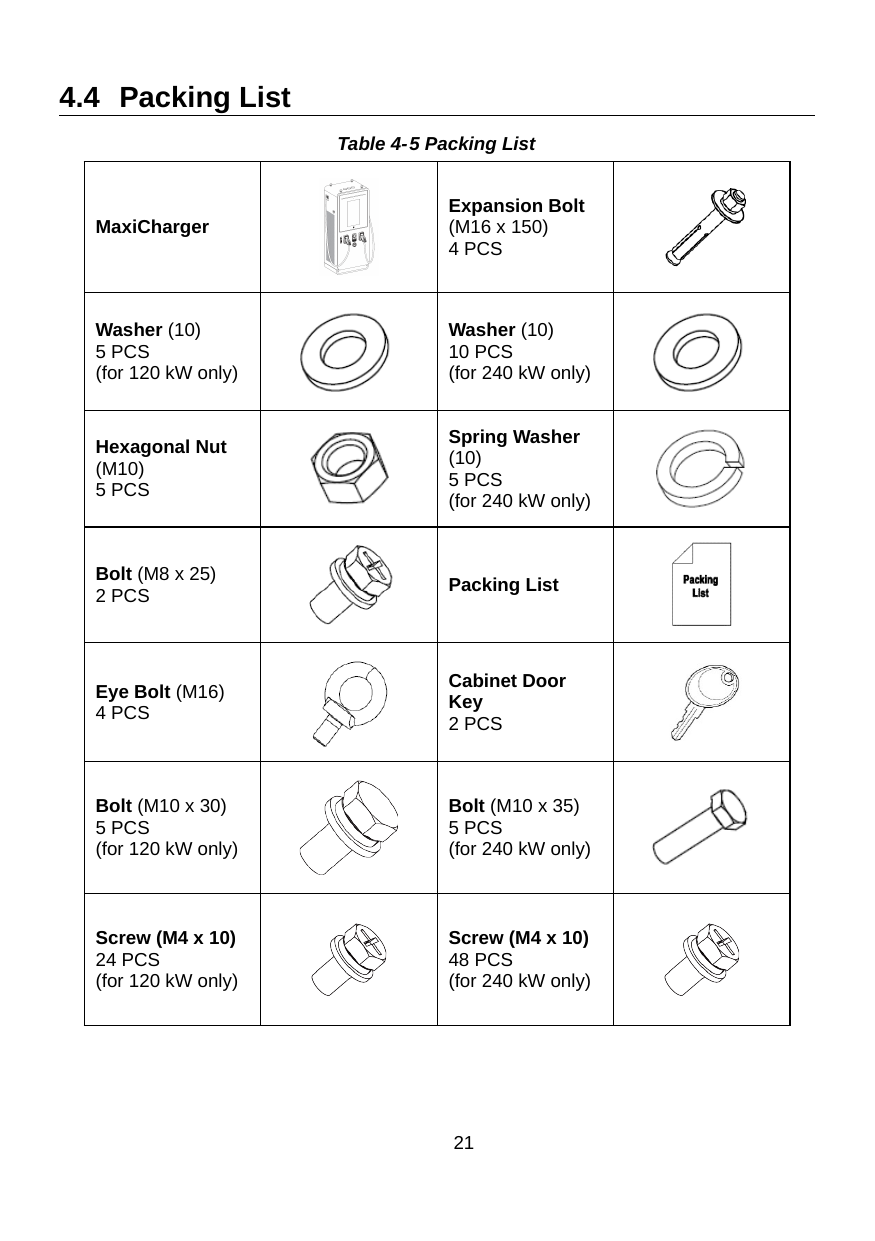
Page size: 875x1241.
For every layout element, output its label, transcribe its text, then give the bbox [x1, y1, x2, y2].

picture [655, 182, 748, 272]
table_cell Screw (M4 x 10) 48 PCS (for 240 kW only) [438, 894, 613, 1025]
subtitle Packing List [59, 84, 815, 115]
table_cell [261, 643, 437, 761]
table_header MaxiCharger [85, 162, 260, 292]
table_cell Eye Bolt (M16) 4 PCS [85, 643, 260, 761]
picture [666, 540, 738, 629]
picture [303, 424, 395, 513]
table_cell [261, 762, 437, 893]
table_cell [614, 762, 789, 893]
table_cell Screw (M4 x 10) 24 PCS (for 120 kW only) [85, 894, 260, 1025]
picture [303, 545, 394, 625]
table_cell [614, 293, 789, 410]
table_header Expansion Bolt (M16 x 150) 4 PCS [438, 162, 613, 292]
table_cell Cabinet Door Key 2 PCS [438, 643, 613, 761]
table_cell [261, 411, 437, 526]
picture [303, 657, 395, 747]
picture [664, 923, 740, 996]
picture [658, 657, 745, 747]
picture [319, 178, 379, 276]
picture [652, 424, 752, 513]
table_cell Washer (10) 5 PCS (for 120 kW only) [85, 293, 260, 410]
table_cell Bolt (M10 x 30) 5 PCS (for 120 kW only) [85, 762, 260, 893]
table_cell Bolt (M10 x 35) 5 PCS (for 240 kW only) [438, 762, 613, 893]
table_cell [261, 894, 437, 1025]
table_header [261, 162, 437, 292]
picture [311, 923, 387, 996]
picture [639, 783, 764, 872]
picture [299, 780, 398, 875]
table_cell Bolt (M8 x 25) 2 PCS [85, 528, 260, 642]
table_cell [614, 528, 789, 642]
table_cell [261, 293, 437, 410]
table_cell [614, 894, 789, 1025]
table_cell [614, 643, 789, 761]
picture [296, 307, 402, 396]
picture [649, 307, 755, 396]
table_cell [261, 528, 437, 642]
table_cell Spring Washer (10) 5 PCS (for 240 kW only) [438, 411, 613, 526]
table_cell Packing List [438, 528, 613, 642]
table_cell Hexagonal Nut (M10) 5 PCS [85, 411, 260, 526]
table_cell [614, 411, 789, 526]
table_header [614, 162, 789, 292]
table_cell Washer (10) 10 PCS (for 240 kW only) [438, 293, 613, 410]
